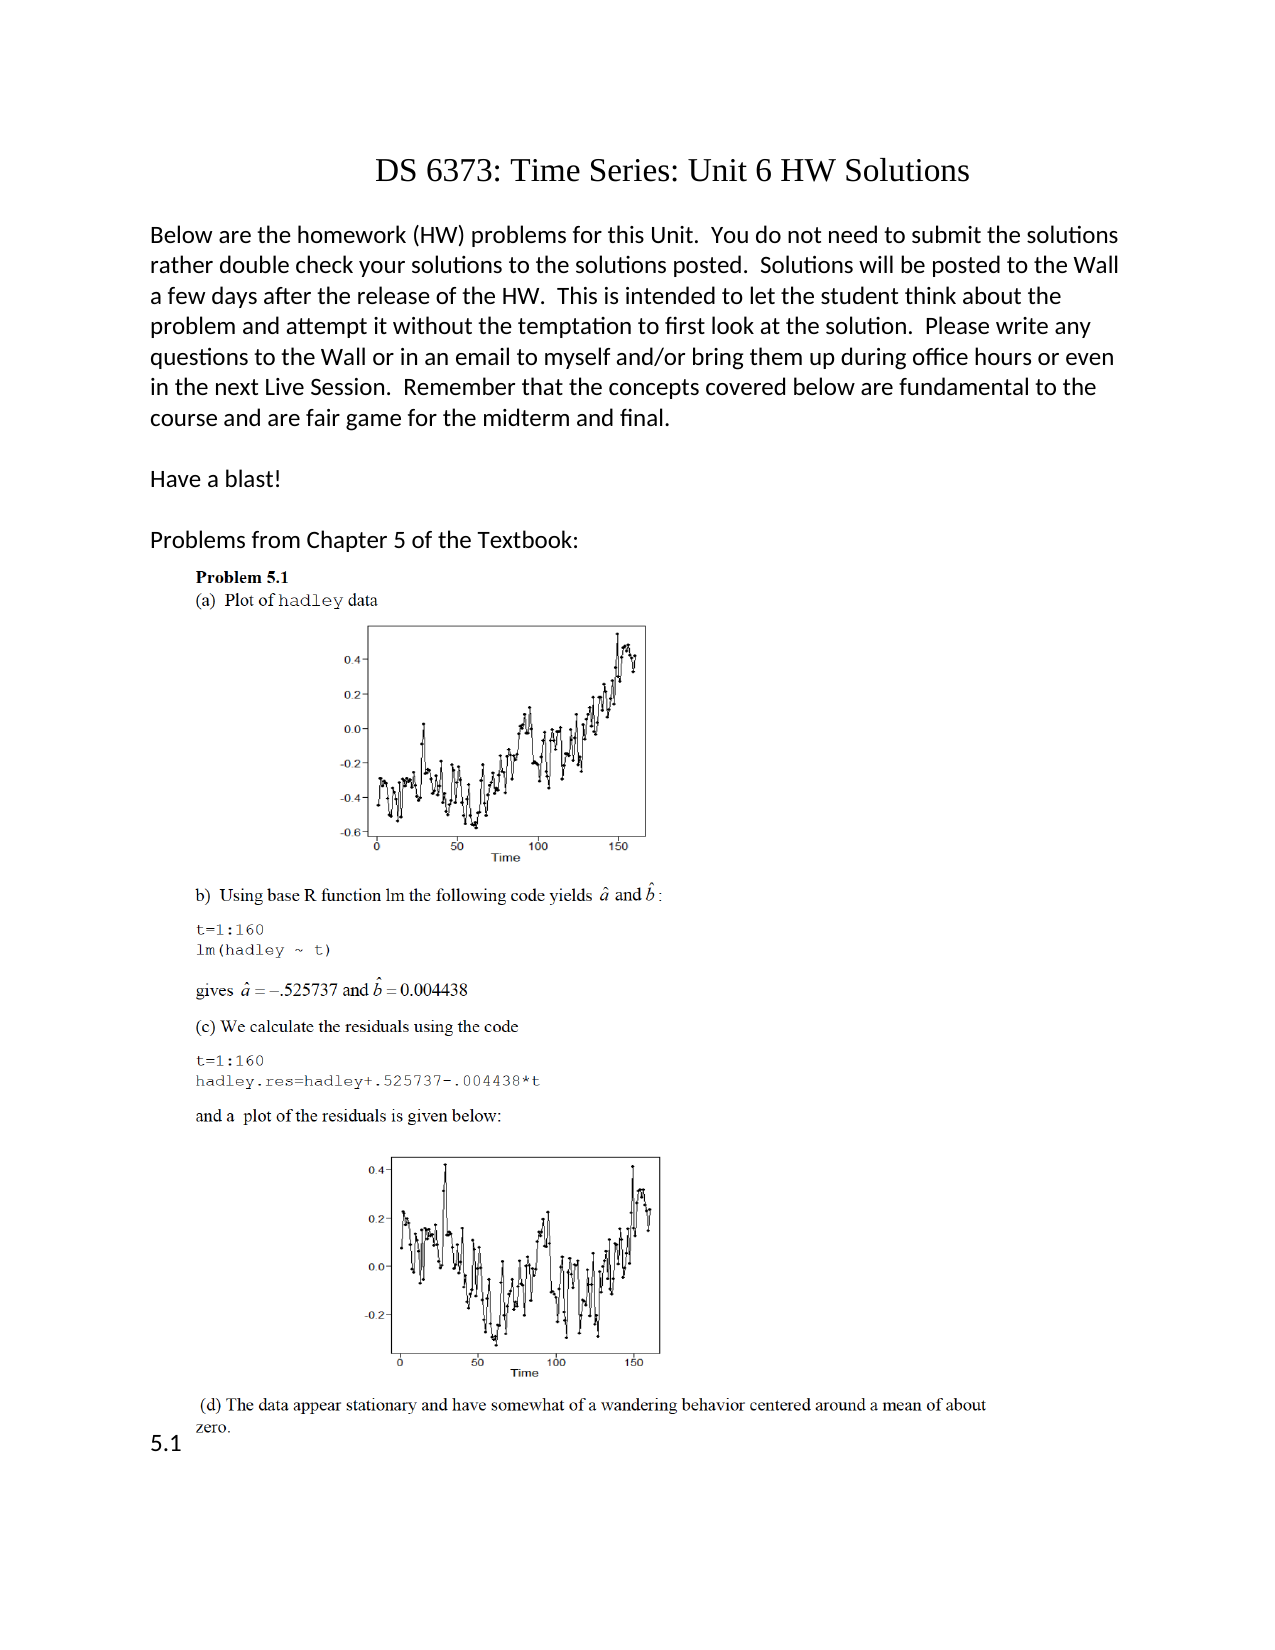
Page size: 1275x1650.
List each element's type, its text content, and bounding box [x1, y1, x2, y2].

picture [181, 554, 1000, 1451]
text DS 6373: Time Series: Unit 6 HW Solutions [300, 150, 1125, 188]
text Have a blast! [150, 463, 1125, 493]
text Problems from Chapter 5 of the Textbook: [150, 524, 1125, 554]
text Below are the homework (HW) problems for this Unit. You do not need to submit the solutions rather double check your solutions to the solutions posted. Solutions will be posted to the Wall a few days after the release of the HW. This is intended to let the student think about the problem and attempt it without the temptation to first look at the solution. Please write any questions to the Wall or in an email to myself and/or bring them up during office hours or even in the next Live Session. Remember that the concepts covered below are fundamental to the course and are fair game for the midterm and final. [150, 219, 1125, 432]
